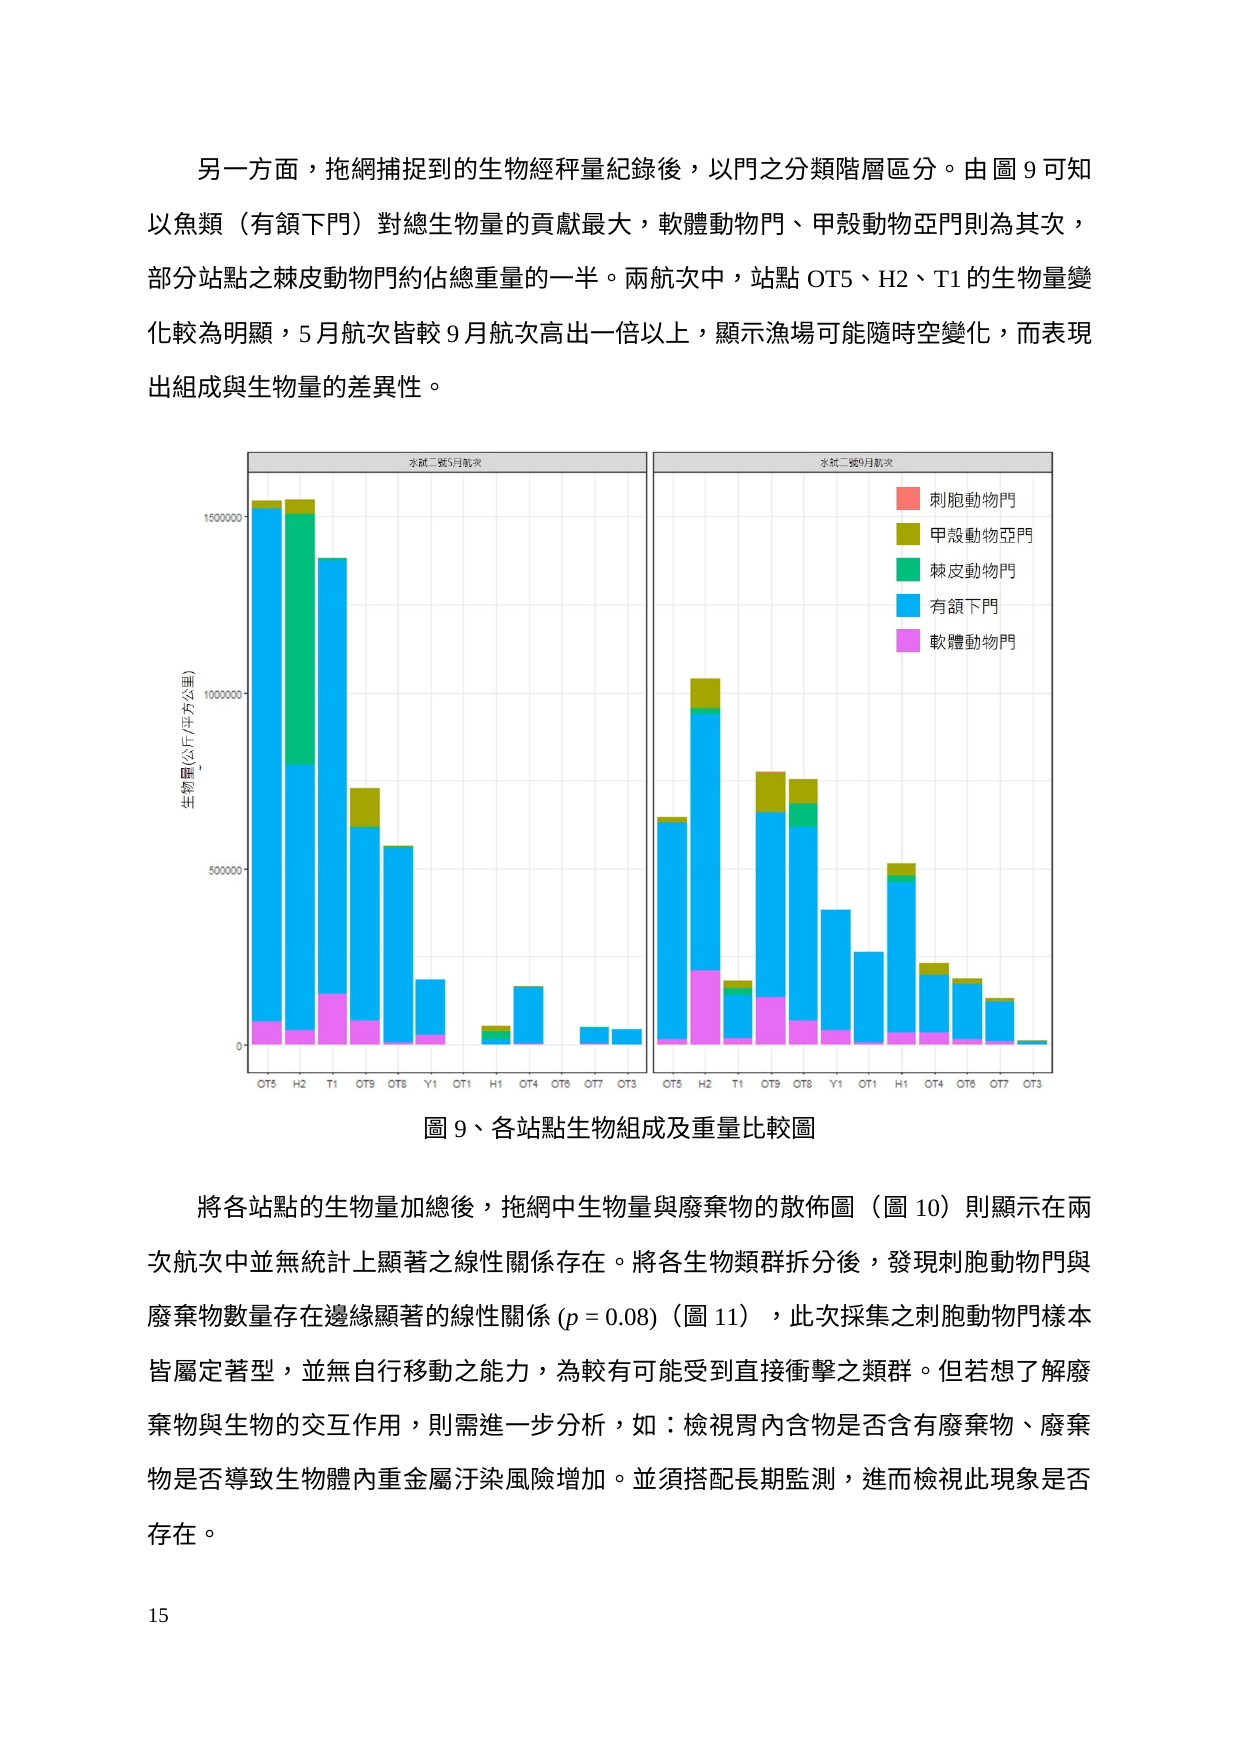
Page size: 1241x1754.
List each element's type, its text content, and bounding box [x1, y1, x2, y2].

picture [174, 446, 1066, 1092]
